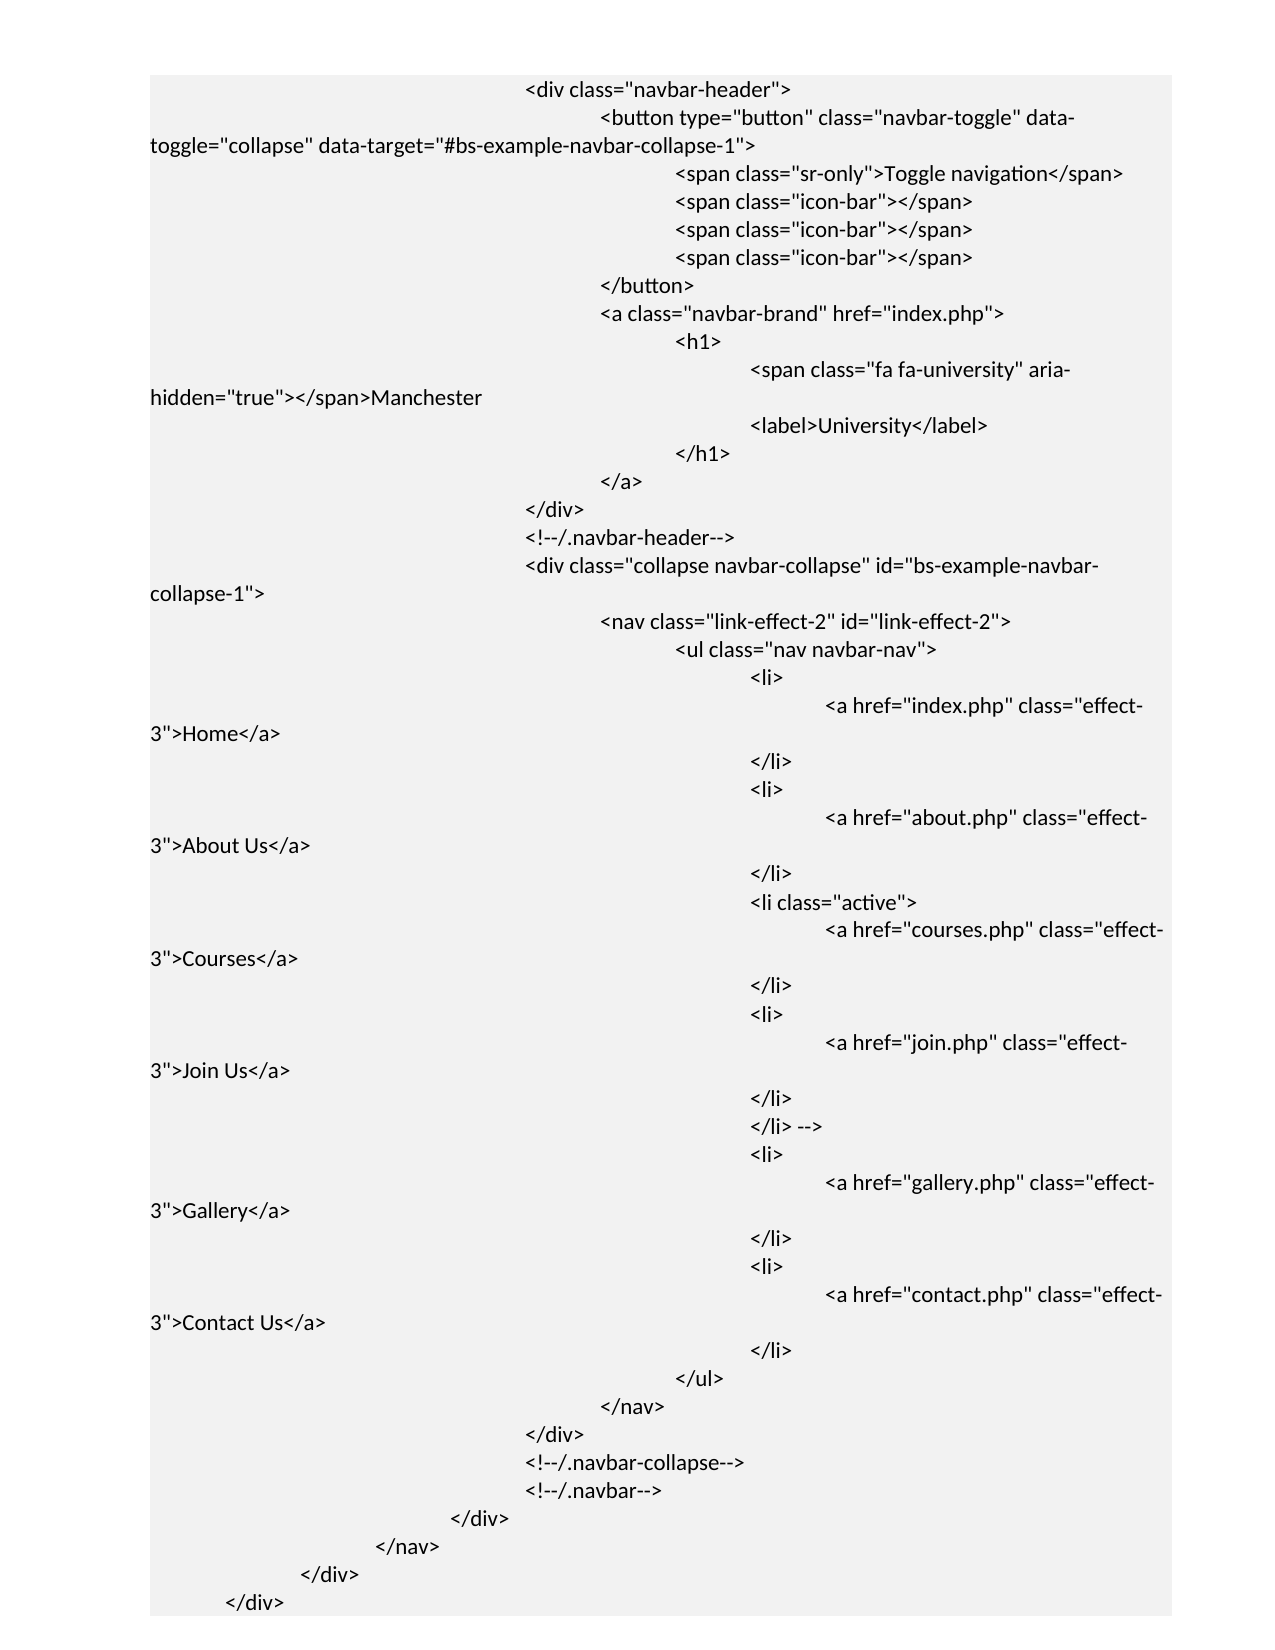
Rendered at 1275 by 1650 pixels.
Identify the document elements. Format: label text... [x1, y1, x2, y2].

text </div> [150, 1588, 1172, 1616]
text <span class="sr-only">Toggle navigation</span> [150, 159, 1172, 187]
text <!--/.navbar-header--> [150, 523, 1172, 551]
text <!--/.navbar--> [150, 1476, 1172, 1504]
text </nav> [150, 1532, 1172, 1560]
text </li> [150, 1224, 1172, 1252]
text <span class="icon-bar"></span> [150, 215, 1172, 243]
text </li> [150, 747, 1172, 776]
text <li> [150, 1140, 1172, 1168]
text </div> [150, 1420, 1172, 1448]
text <nav class="link-effect-2" id="link-effect-2"> [150, 607, 1172, 635]
text </div> [150, 1504, 1172, 1532]
text <a class="navbar-brand" href="index.php"> [150, 299, 1172, 327]
text <a href="courses.php" class="effect-3">Courses</a> [150, 916, 1172, 972]
text </li> [150, 1336, 1172, 1364]
text <span class="fa fa-university" aria-hidden="true"></span>Manchester [150, 355, 1172, 411]
text <h1> [150, 327, 1172, 355]
text </li> [150, 859, 1172, 888]
text <button type="button" class="navbar-toggle" data-toggle="collapse" data-target="#bs-example-navbar-collapse-1"> [150, 103, 1172, 159]
text </div> [150, 1560, 1172, 1588]
text </div> [150, 495, 1172, 523]
text </button> [150, 271, 1172, 299]
text <li> [150, 776, 1172, 803]
text </li> [150, 972, 1172, 1000]
text </a> [150, 467, 1172, 495]
text <span class="icon-bar"></span> [150, 243, 1172, 271]
text </nav> [150, 1392, 1172, 1420]
text </ul> [150, 1364, 1172, 1392]
text <div class="navbar-header"> [150, 75, 1172, 103]
text <ul class="nav navbar-nav"> [150, 635, 1172, 663]
text <a href="about.php" class="effect-3">About Us</a> [150, 803, 1172, 859]
text <div class="collapse navbar-collapse" id="bs-example-navbar-collapse-1"> [150, 551, 1172, 607]
text <a href="index.php" class="effect-3">Home</a> [150, 691, 1172, 747]
text <li> [150, 1252, 1172, 1280]
text <a href="contact.php" class="effect-3">Contact Us</a> [150, 1280, 1172, 1336]
text <label>University</label> [150, 411, 1172, 439]
text <a href="gallery.php" class="effect-3">Gallery</a> [150, 1168, 1172, 1224]
text </li> [150, 1084, 1172, 1112]
text <!--/.navbar-collapse--> [150, 1448, 1172, 1476]
text <a href="join.php" class="effect-3">Join Us</a> [150, 1028, 1172, 1084]
text <li class="active"> [150, 888, 1172, 916]
text <li> [150, 1000, 1172, 1028]
text </li> --> [150, 1112, 1172, 1140]
text </h1> [150, 439, 1172, 467]
text <li> [150, 663, 1172, 691]
text <span class="icon-bar"></span> [150, 187, 1172, 215]
